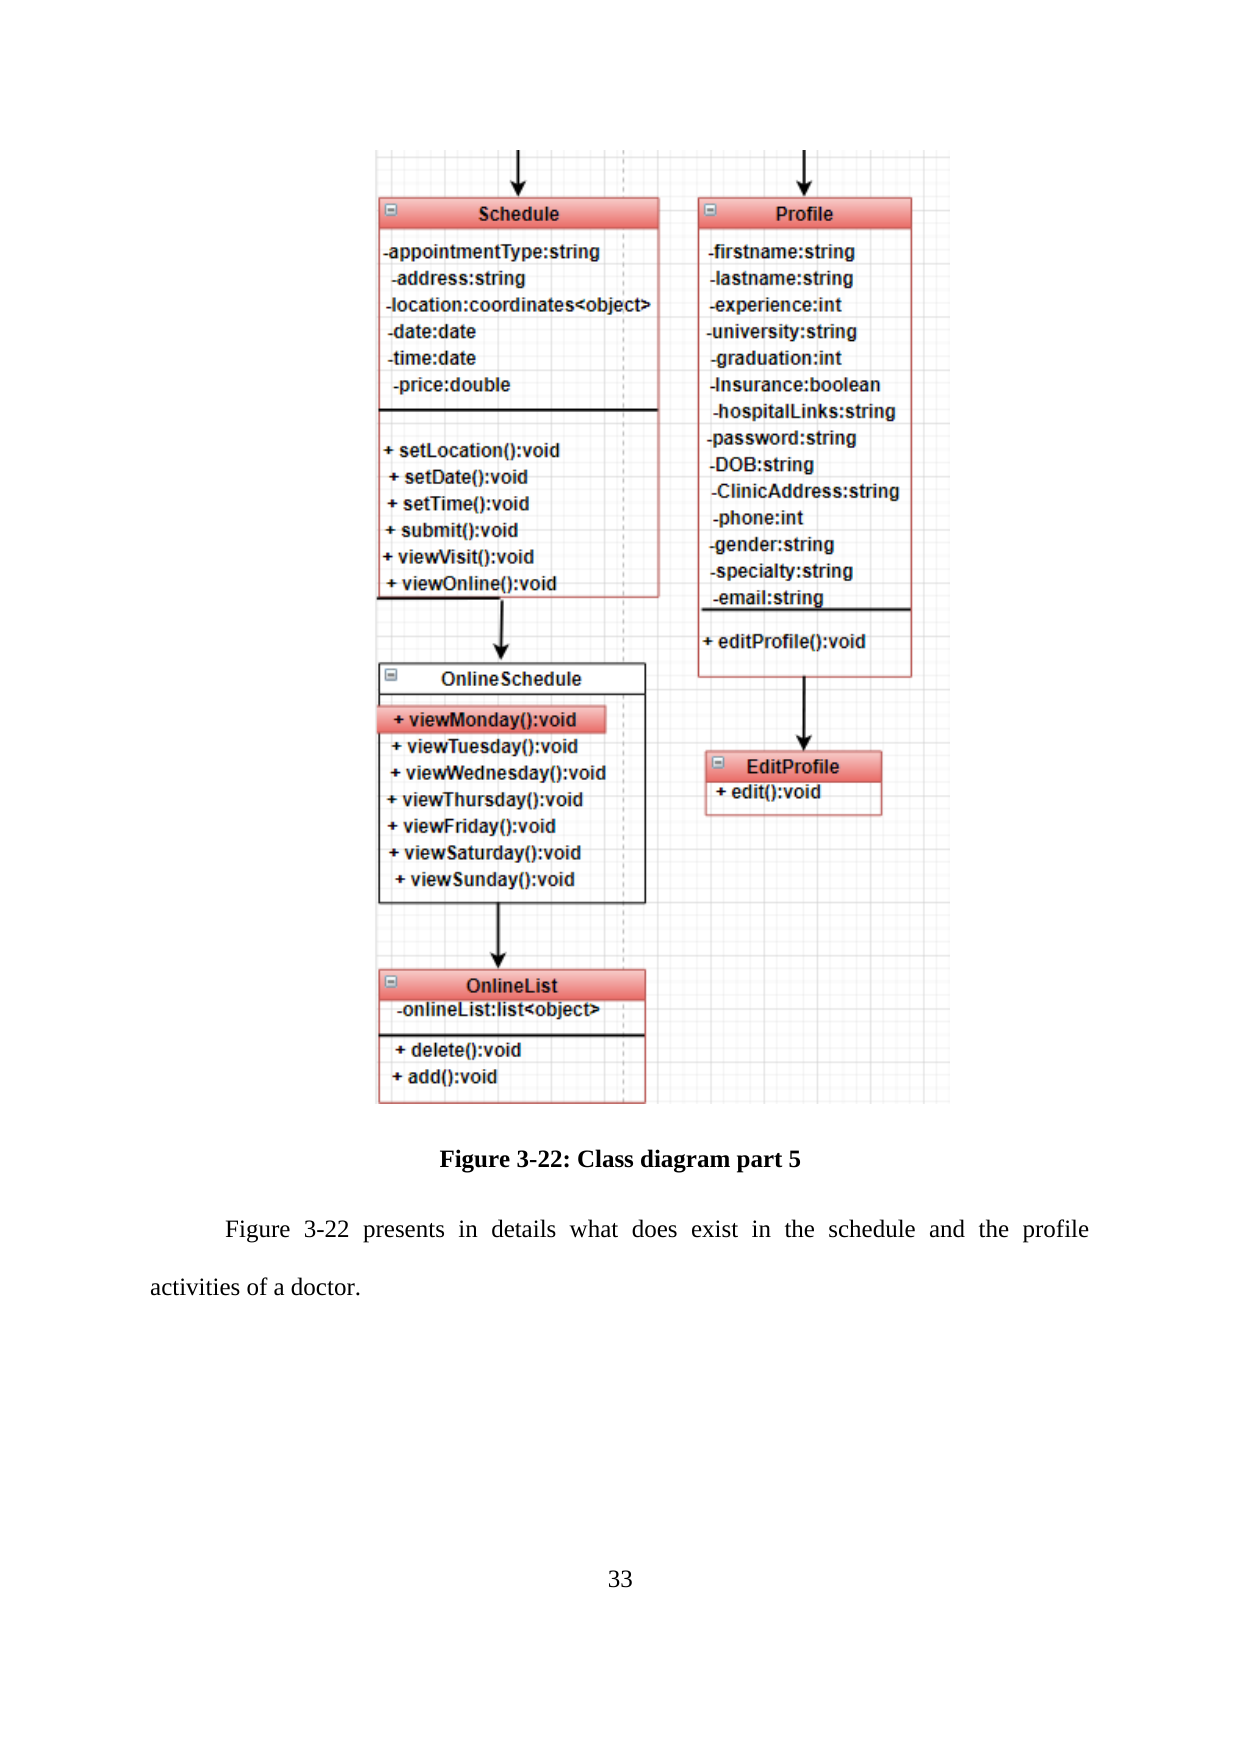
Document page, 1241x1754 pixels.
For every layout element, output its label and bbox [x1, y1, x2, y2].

picture [374, 150, 950, 1104]
